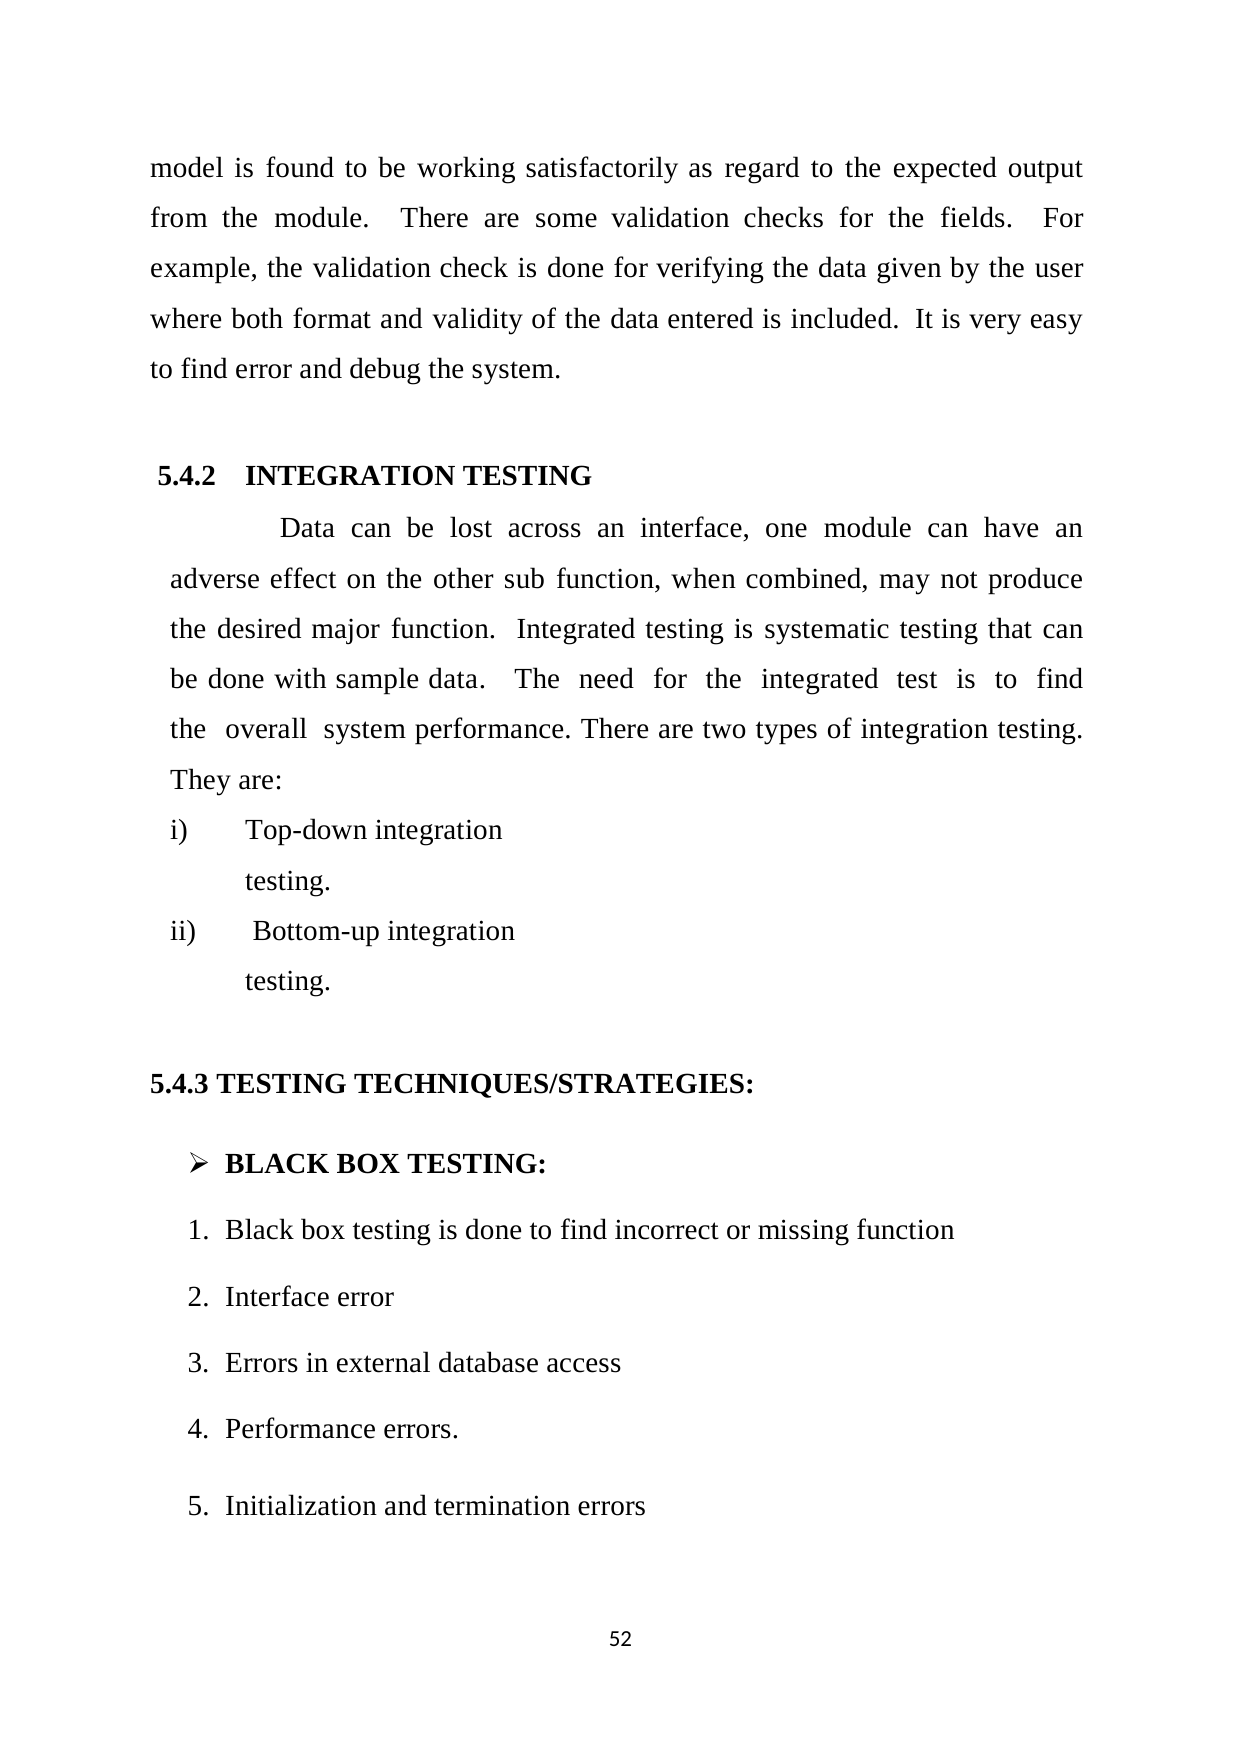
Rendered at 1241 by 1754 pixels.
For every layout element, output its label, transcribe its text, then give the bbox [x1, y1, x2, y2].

list Black box testing is done to find incorrect or missing function [187, 1212, 1090, 1246]
list Interface error [187, 1279, 1090, 1312]
text 5.4.2 INTEGRATION TESTING [150, 458, 1090, 491]
list Top-down integration testing. [170, 812, 536, 896]
text Data can be lost across an interface, one module can have an adverse effect on the other sub function, when combined, may not produce the desired major function. Integrated testing is systematic testing that can be done with sample data. The need for the integrated test is to find the overall system performance. There are two types of integration testing. They are: [170, 510, 1083, 796]
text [150, 150, 1084, 385]
text 5.4.3 TESTING TECHNIQUES/STRATEGIES: [150, 1066, 1090, 1099]
list Bottom-up integration testing. [170, 913, 536, 997]
list Errors in external database access [187, 1345, 1090, 1378]
list Initialization and termination errors [187, 1488, 1090, 1522]
list BLACK BOX TESTING: [187, 1146, 1090, 1180]
list Performance errors. [187, 1411, 1090, 1444]
